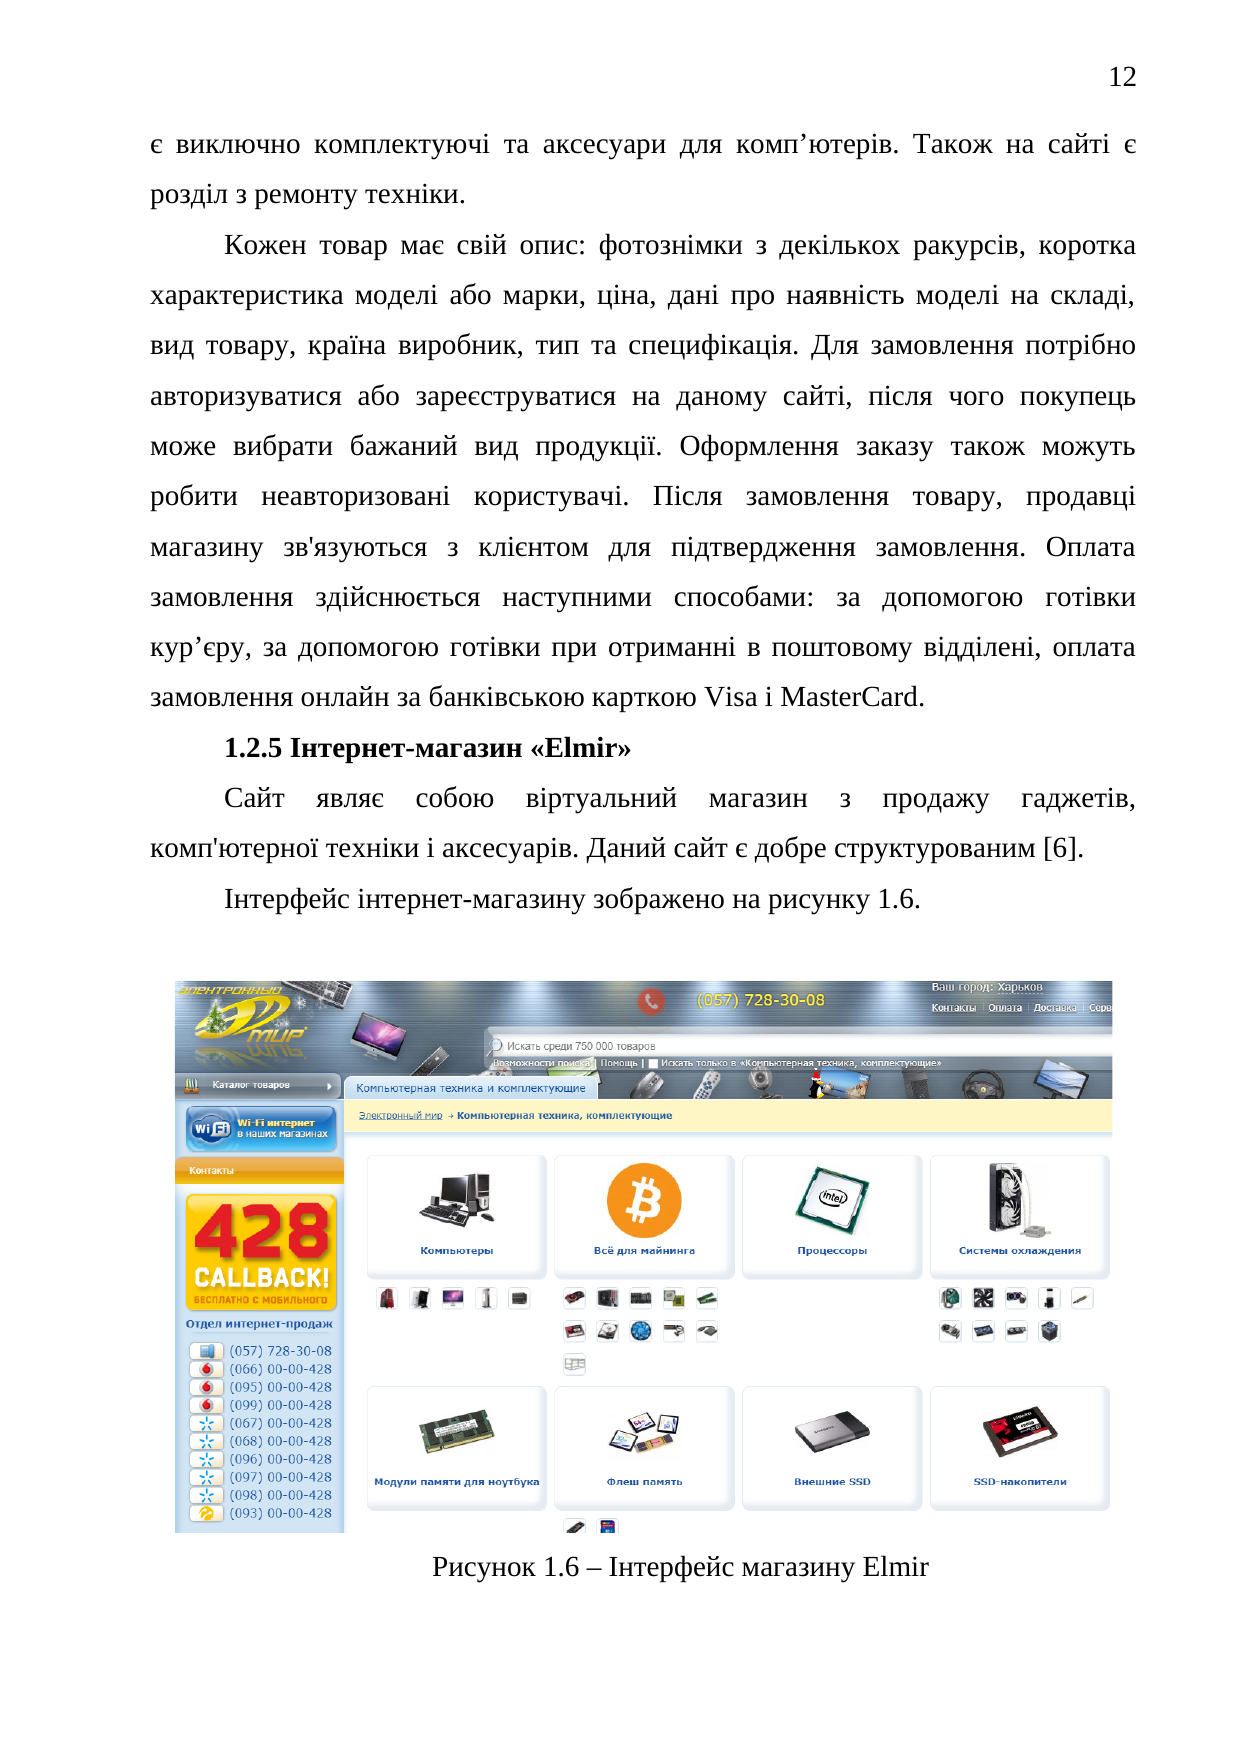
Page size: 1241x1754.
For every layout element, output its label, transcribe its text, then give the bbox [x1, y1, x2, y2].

text Сайт являє собою віртуальний магазин з продажу гаджетів, комп'ютерної техніки і аксесуарів. Даний сайт є добре структурованим [6]. [150, 780, 1137, 864]
picture [174, 981, 1113, 1533]
text Рисунок 1.6 – Інтерфейс магазину Elmir [150, 1549, 1137, 1583]
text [150, 126, 1137, 210]
text 1.2.5 Інтернет-магазин «Elmir» [150, 730, 1137, 763]
text Кожен товар має свій опис: фотознімки з декількох ракурсів, коротка характеристика моделі або марки, ціна, дані про наявність моделі на складі, вид товару, країна виробник, тип та специфікація. Для замовлення потрібно авторизуватися або зареєструватися на даному сайті, після чого покупець може вибрати бажаний вид продукції. Оформлення заказу також можуть робити неавторизовані користувачі. Після замовлення товару, продавці магазину зв'язуються з клієнтом для підтвердження замовлення. Оплата замовлення здійснюється наступними способами: за допомогою готівки кур’єру, за допомогою готівки при отриманні в поштовому відділені, оплата замовлення онлайн за банківською карткою Visa і MasterCard. [150, 227, 1137, 713]
text Інтерфейс інтернет-магазину зображено на рисунку 1.6. [150, 881, 1137, 914]
